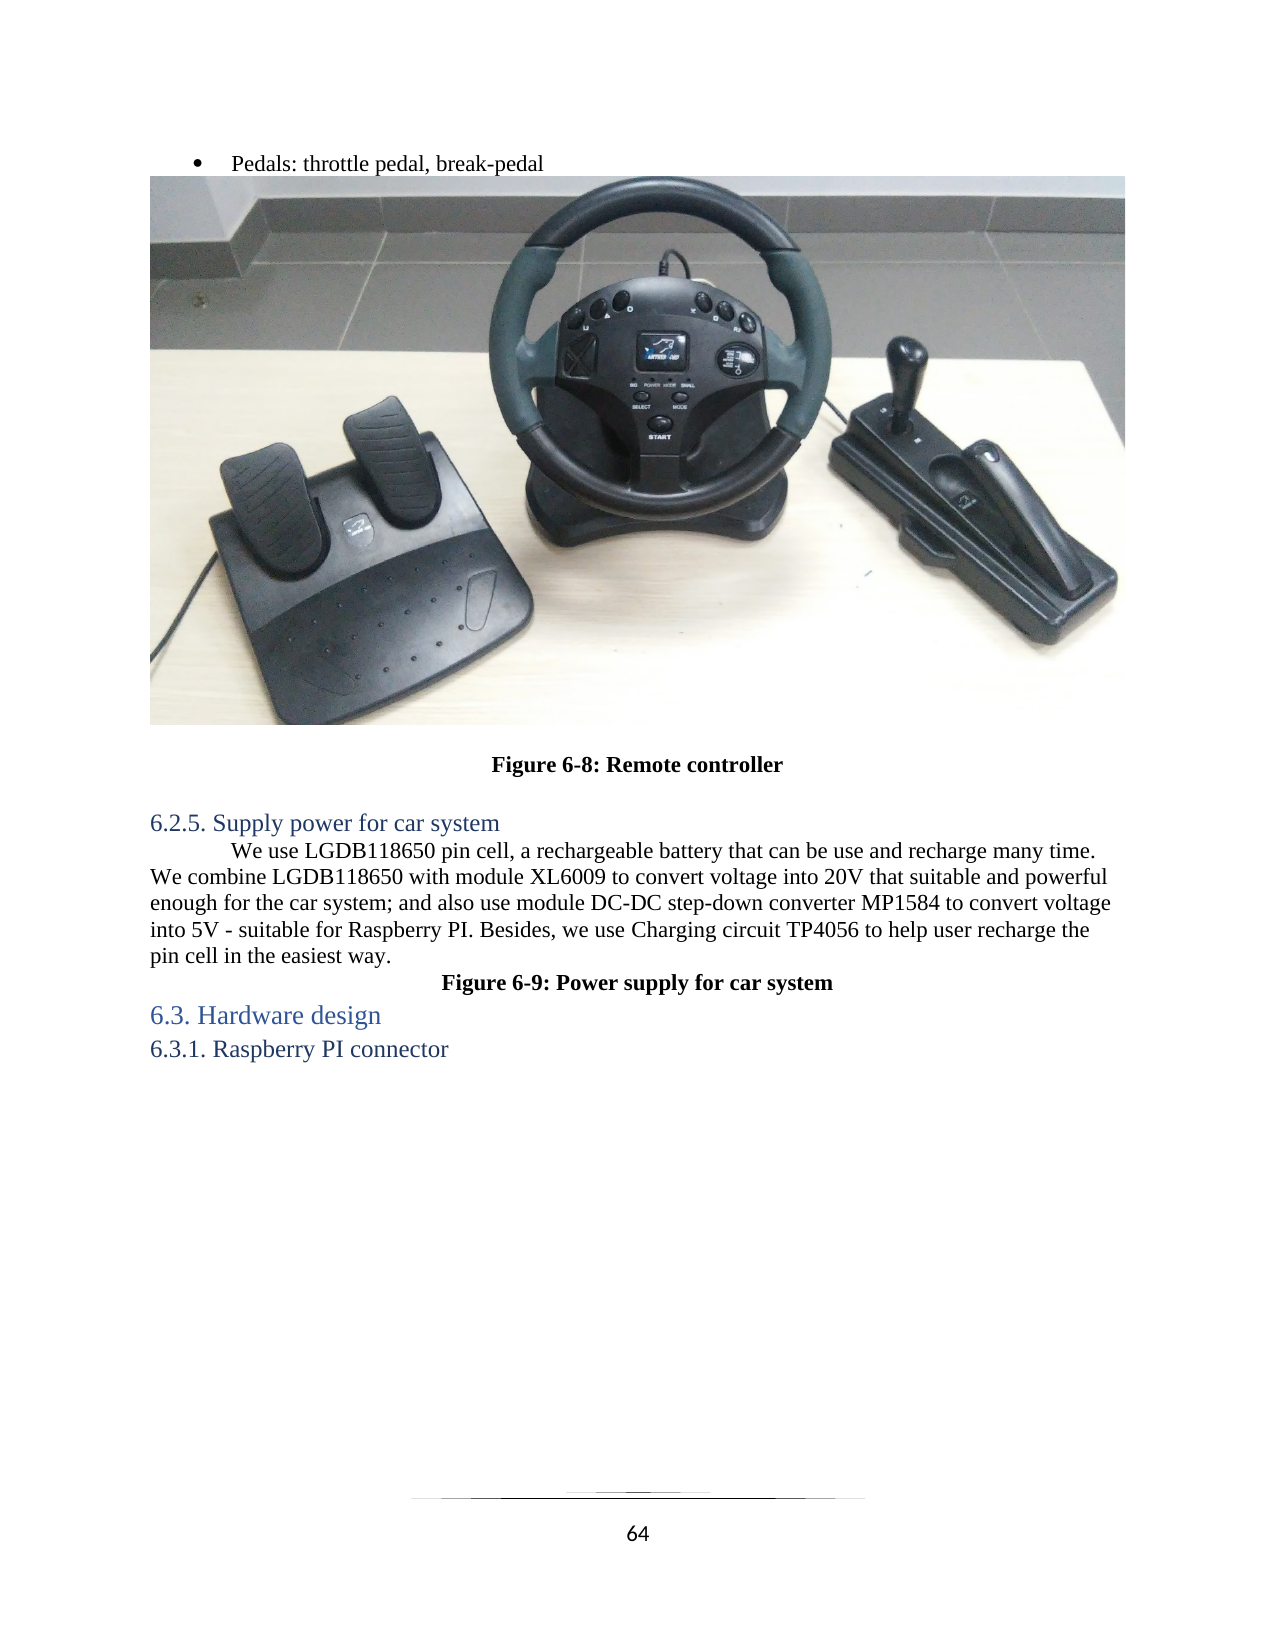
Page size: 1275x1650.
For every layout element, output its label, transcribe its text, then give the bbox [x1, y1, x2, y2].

subtitle 6.3.1. Raspberry PI connector [150, 1034, 1125, 1063]
subtitle 6.2.5. Supply power for car system [150, 808, 1125, 837]
subtitle 6.3. Hardware design [150, 999, 1125, 1030]
text Figure 6-8: Remote controller [150, 751, 1125, 777]
list Pedals: throttle pedal, break-pedal [194, 150, 1125, 176]
picture [150, 176, 1125, 725]
text Figure 6-9: Power supply for car system [150, 968, 1125, 995]
text We use LGDB118650 pin cell, a rechargeable battery that can be use and recharge many time. We combine LGDB118650 with module XL6009 to convert voltage into 20V that suitable and powerful enough for the car system; and also use module DC-DC step-down converter MP1584 to convert voltage into 5V - suitable for Raspberry PI. Besides, we use Charging circuit TP4056 to help user recharge the pin cell in the easiest way. [150, 837, 1125, 968]
